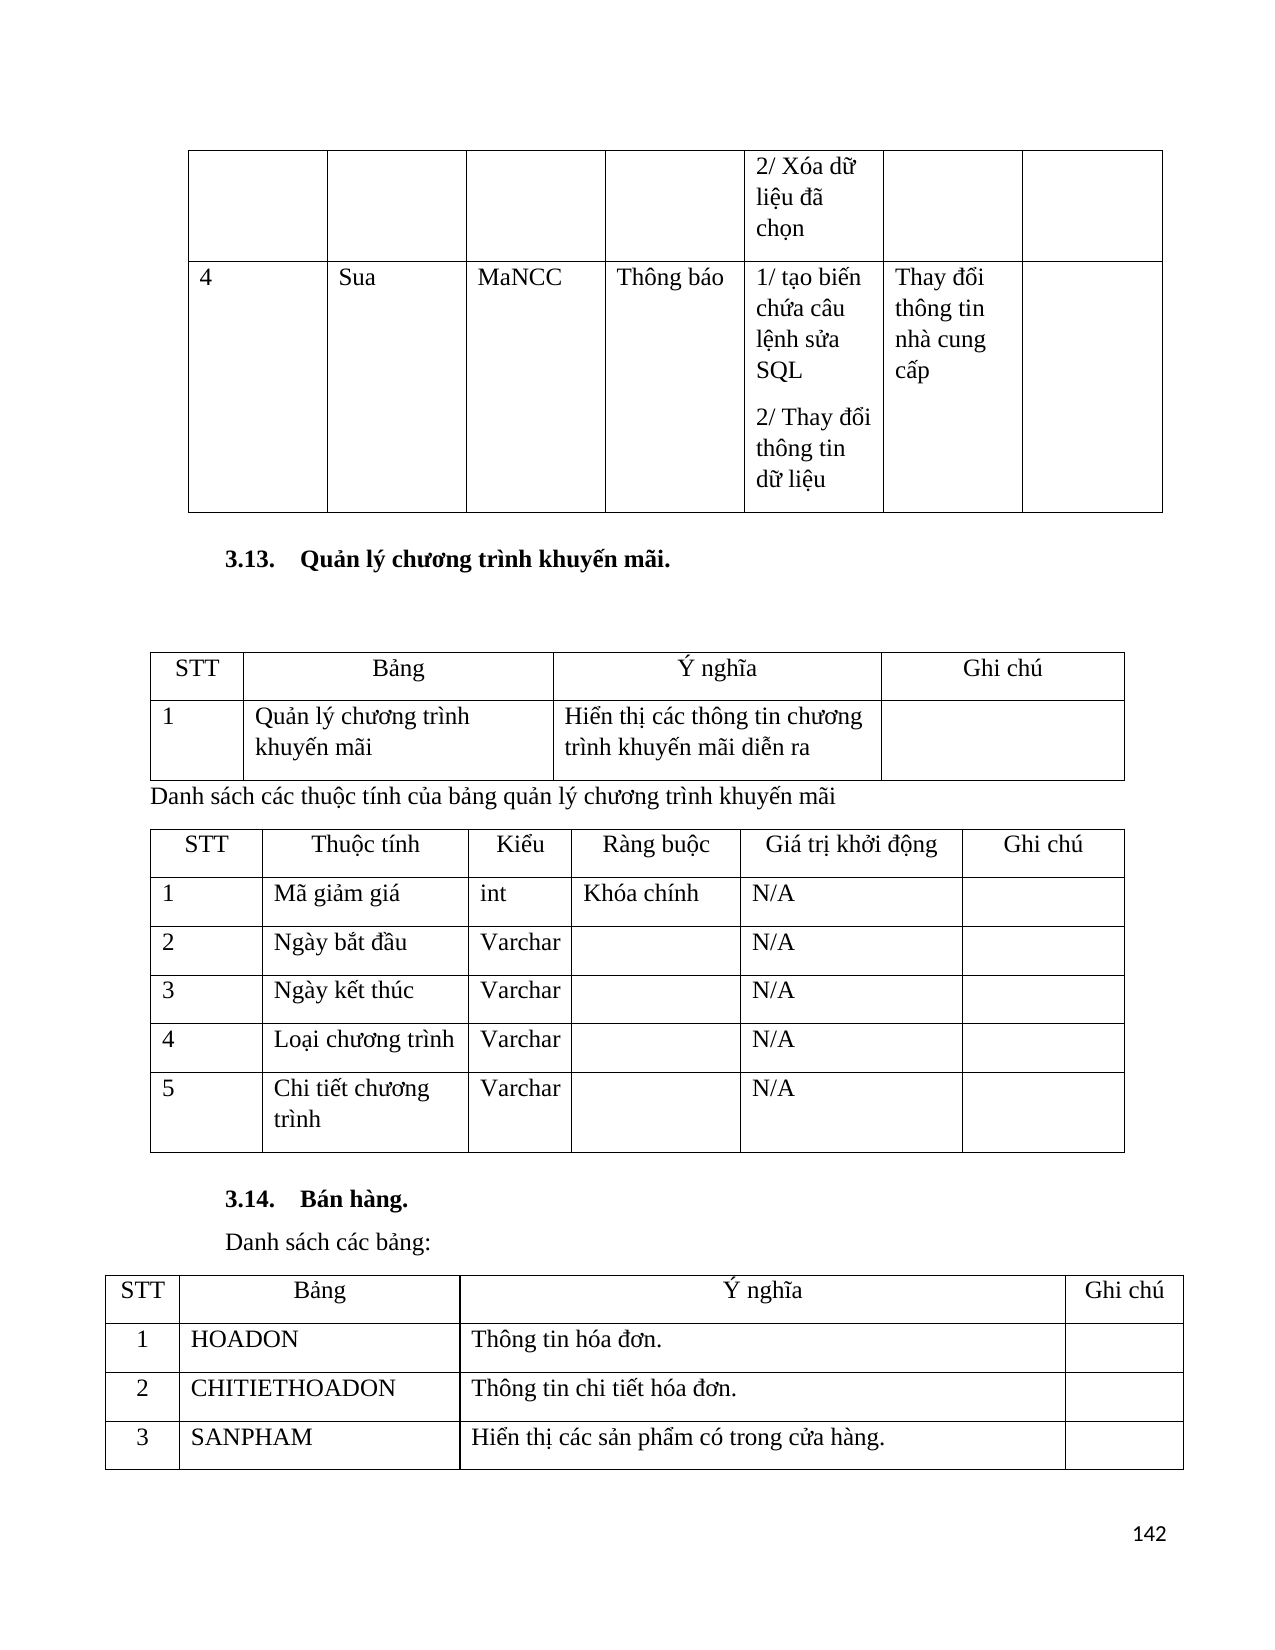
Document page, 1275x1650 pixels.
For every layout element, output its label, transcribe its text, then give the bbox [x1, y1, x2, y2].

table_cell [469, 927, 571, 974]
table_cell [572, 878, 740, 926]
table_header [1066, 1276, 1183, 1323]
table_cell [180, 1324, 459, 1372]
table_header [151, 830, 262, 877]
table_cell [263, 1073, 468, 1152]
list Bán hàng. [225, 1184, 1167, 1212]
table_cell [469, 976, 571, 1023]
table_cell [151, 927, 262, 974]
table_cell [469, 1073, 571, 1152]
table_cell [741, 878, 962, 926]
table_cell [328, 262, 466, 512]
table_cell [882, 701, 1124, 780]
list Danh sách các bảng: [225, 1227, 1167, 1256]
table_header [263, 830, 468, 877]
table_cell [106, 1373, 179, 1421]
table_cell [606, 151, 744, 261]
text Danh sách các thuộc tính của bảng quản lý chương trình khuyến mãi [150, 781, 1167, 809]
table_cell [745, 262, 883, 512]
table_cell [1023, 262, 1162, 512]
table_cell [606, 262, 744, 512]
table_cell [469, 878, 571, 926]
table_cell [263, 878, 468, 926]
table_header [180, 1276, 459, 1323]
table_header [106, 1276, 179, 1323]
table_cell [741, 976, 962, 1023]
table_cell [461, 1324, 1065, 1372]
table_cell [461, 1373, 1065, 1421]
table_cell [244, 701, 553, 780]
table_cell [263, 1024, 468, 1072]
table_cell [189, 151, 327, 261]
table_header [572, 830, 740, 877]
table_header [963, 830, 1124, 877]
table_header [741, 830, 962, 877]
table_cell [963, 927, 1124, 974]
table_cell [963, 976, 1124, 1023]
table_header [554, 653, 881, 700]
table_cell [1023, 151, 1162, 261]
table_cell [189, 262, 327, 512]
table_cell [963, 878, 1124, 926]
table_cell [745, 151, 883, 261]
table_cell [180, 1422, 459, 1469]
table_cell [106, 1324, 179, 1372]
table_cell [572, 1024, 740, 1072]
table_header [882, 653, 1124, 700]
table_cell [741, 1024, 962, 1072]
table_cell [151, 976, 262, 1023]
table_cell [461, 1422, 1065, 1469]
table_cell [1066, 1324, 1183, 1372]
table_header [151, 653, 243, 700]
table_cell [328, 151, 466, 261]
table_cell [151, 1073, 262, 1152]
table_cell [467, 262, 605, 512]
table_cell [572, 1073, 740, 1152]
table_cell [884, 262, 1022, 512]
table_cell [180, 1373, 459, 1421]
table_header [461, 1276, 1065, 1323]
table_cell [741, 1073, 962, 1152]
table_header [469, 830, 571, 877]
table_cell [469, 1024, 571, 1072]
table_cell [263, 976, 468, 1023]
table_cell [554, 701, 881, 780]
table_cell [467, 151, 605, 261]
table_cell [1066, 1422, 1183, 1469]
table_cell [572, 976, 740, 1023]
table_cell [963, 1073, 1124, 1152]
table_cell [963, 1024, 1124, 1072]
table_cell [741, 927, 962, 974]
list Quản lý chương trình khuyến mãi. [225, 544, 1167, 573]
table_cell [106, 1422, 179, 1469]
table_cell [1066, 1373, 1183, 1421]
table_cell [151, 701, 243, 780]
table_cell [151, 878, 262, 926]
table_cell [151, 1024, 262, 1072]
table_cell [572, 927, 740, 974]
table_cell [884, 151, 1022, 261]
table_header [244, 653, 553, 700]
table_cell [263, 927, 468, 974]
